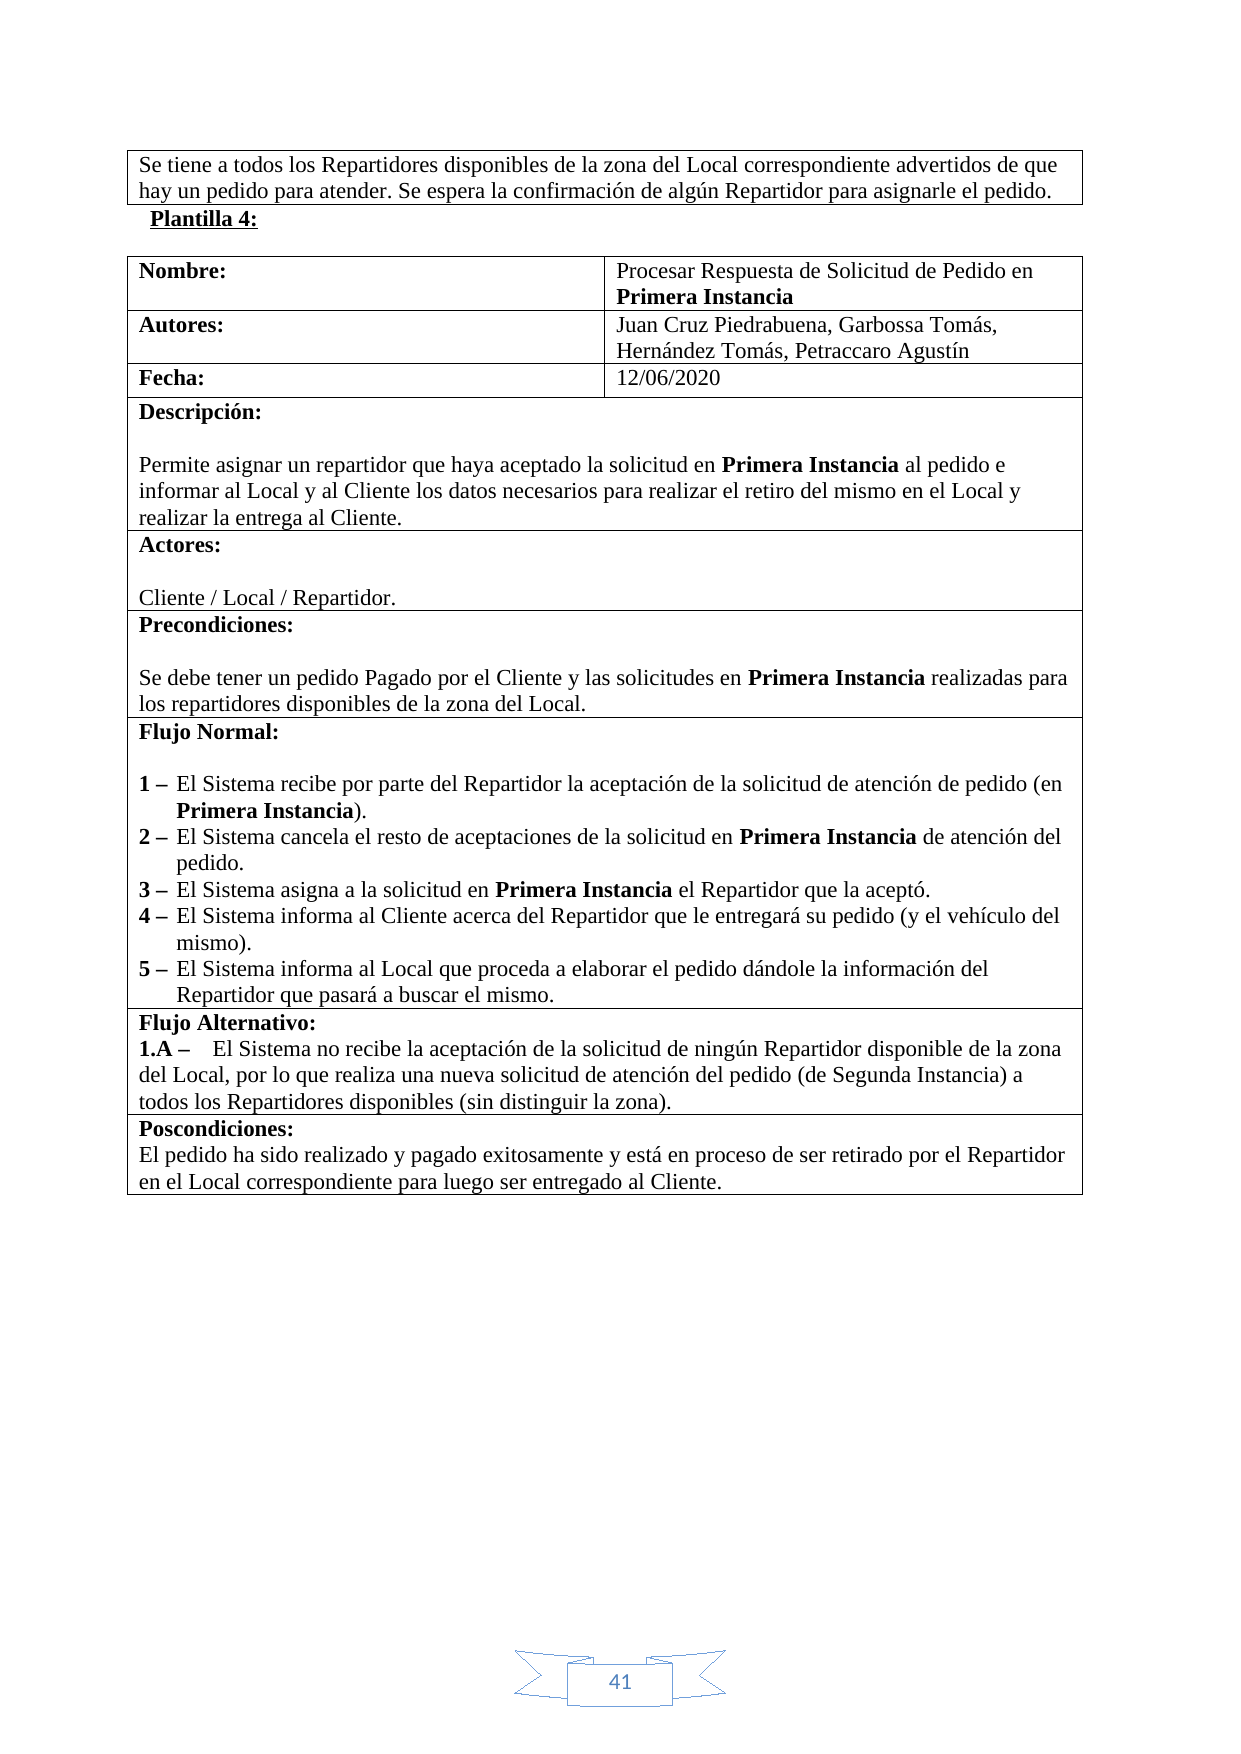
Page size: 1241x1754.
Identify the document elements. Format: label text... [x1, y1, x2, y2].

table_cell Fecha: [128, 364, 604, 397]
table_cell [128, 151, 1082, 204]
text Plantilla 4: [150, 205, 1090, 231]
table_header Nombre: [128, 257, 604, 309]
table_cell Actores: Cliente / Local / Repartidor. [128, 531, 1082, 610]
table_cell Autores: [128, 311, 604, 363]
table_cell Poscondiciones: El pedido ha sido realizado y pagado exitosamente y está en proceso de ser retirado por el Repartidor en el Local correspondiente para luego ser entregado al Cliente. [128, 1115, 1082, 1194]
table_header Procesar Respuesta de Solicitud de Pedido en Primera Instancia [605, 257, 1082, 309]
table_cell Precondiciones: Se debe tener un pedido Pagado por el Cliente y las solicitudes en Primera Instancia realizadas para los repartidores disponibles de la zona del Local. [128, 611, 1082, 717]
table_cell Juan Cruz Piedrabuena, Garbossa Tomás, Hernández Tomás, Petraccaro Agustín [605, 311, 1082, 363]
table_cell Flujo Alternativo: 1.A – El Sistema no recibe la aceptación de la solicitud de ningún Repartidor disponible de la zona del Local, por lo que realiza una nueva solicitud de atención del pedido (de Segunda Instancia) a todos los Repartidores disponibles (sin distinguir la zona). [128, 1009, 1082, 1114]
table_cell Flujo Normal: El Sistema recibe por parte del Repartidor la aceptación de la solicitud de atención de pedido (en Primera Instancia). El Sistema cancela el resto de aceptaciones de la solicitud en Primera Instancia de atención del pedido. El Sistema asigna a la solicitud en Primera Instancia el Repartidor que la aceptó. El Sistema informa al Cliente acerca del Repartidor que le entregará su pedido (y el vehículo del mismo). El Sistema informa al Local que proceda a elaborar el pedido dándole la información del Repartidor que pasará a buscar el mismo. [128, 718, 1082, 1008]
table_cell 12/06/2020 [605, 364, 1082, 397]
table_cell Descripción: Permite asignar un repartidor que haya aceptado la solicitud en Primera Instancia al pedido e informar al Local y al Cliente los datos necesarios para realizar el retiro del mismo en el Local y realizar la entrega al Cliente. [128, 398, 1082, 530]
